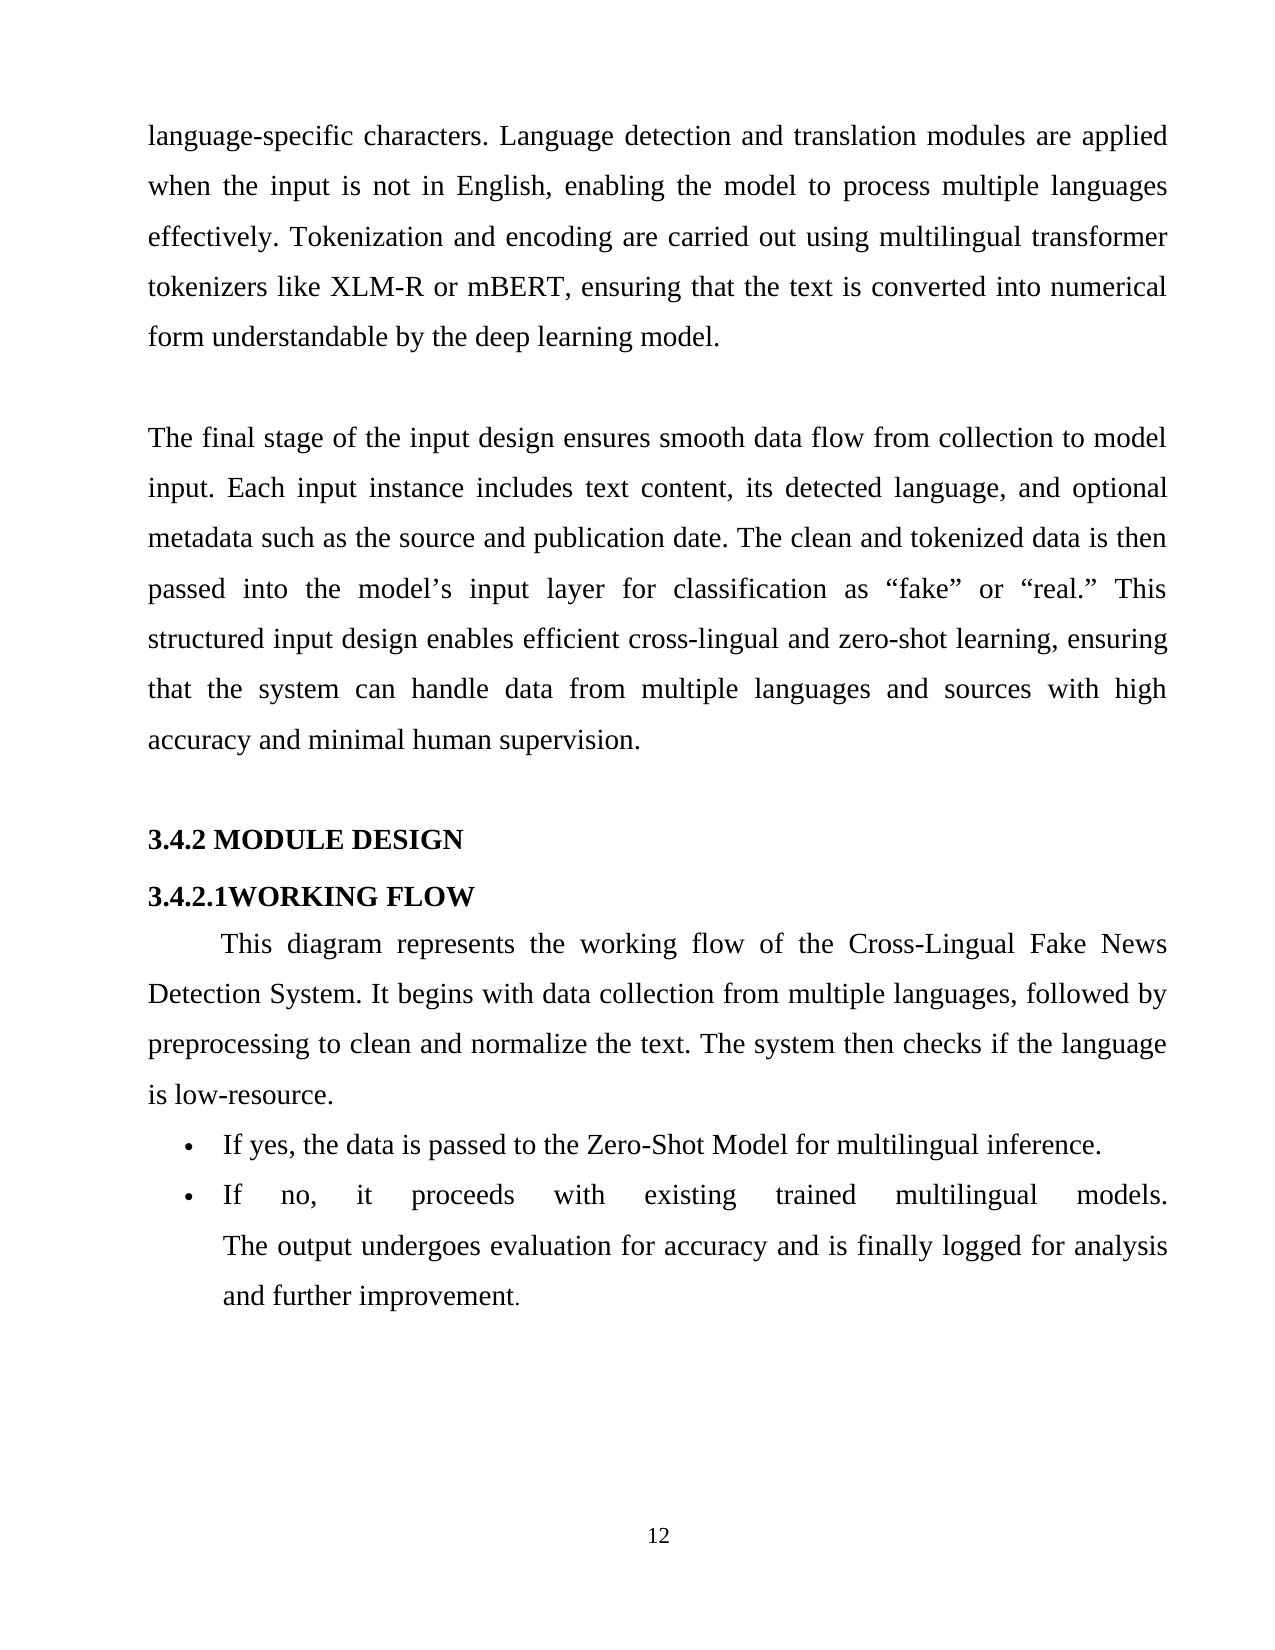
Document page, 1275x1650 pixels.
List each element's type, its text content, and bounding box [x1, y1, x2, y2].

subtitle 3.4.2.1WORKING FLOW [148, 879, 1169, 913]
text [148, 118, 1169, 353]
text 3.4.2 MODULE DESIGN [148, 822, 1169, 856]
text The final stage of the input design ensures smooth data flow from collection to model input. Each input instance includes text content, its detected language, and optional metadata such as the source and publication date. The clean and tokenized data is then passed into the model’s input layer for classification as “fake” or “real.” This structured input design enables efficient cross-lingual and zero-shot learning, ensuring that the system can handle data from multiple languages and sources with high accuracy and minimal human supervision. [148, 420, 1169, 755]
list If no, it proceeds with existing trained multilingual models. The output undergoes evaluation for accuracy and is finally logged for analysis and further improvement. [185, 1177, 1169, 1312]
text This diagram represents the working flow of the Cross-Lingual Fake News Detection System. It begins with data collection from multiple languages, followed by preprocessing to clean and normalize the text. The system then checks if the language is low-resource. [148, 926, 1169, 1110]
list If yes, the data is passed to the Zero-Shot Model for multilingual inference. [185, 1127, 1169, 1161]
